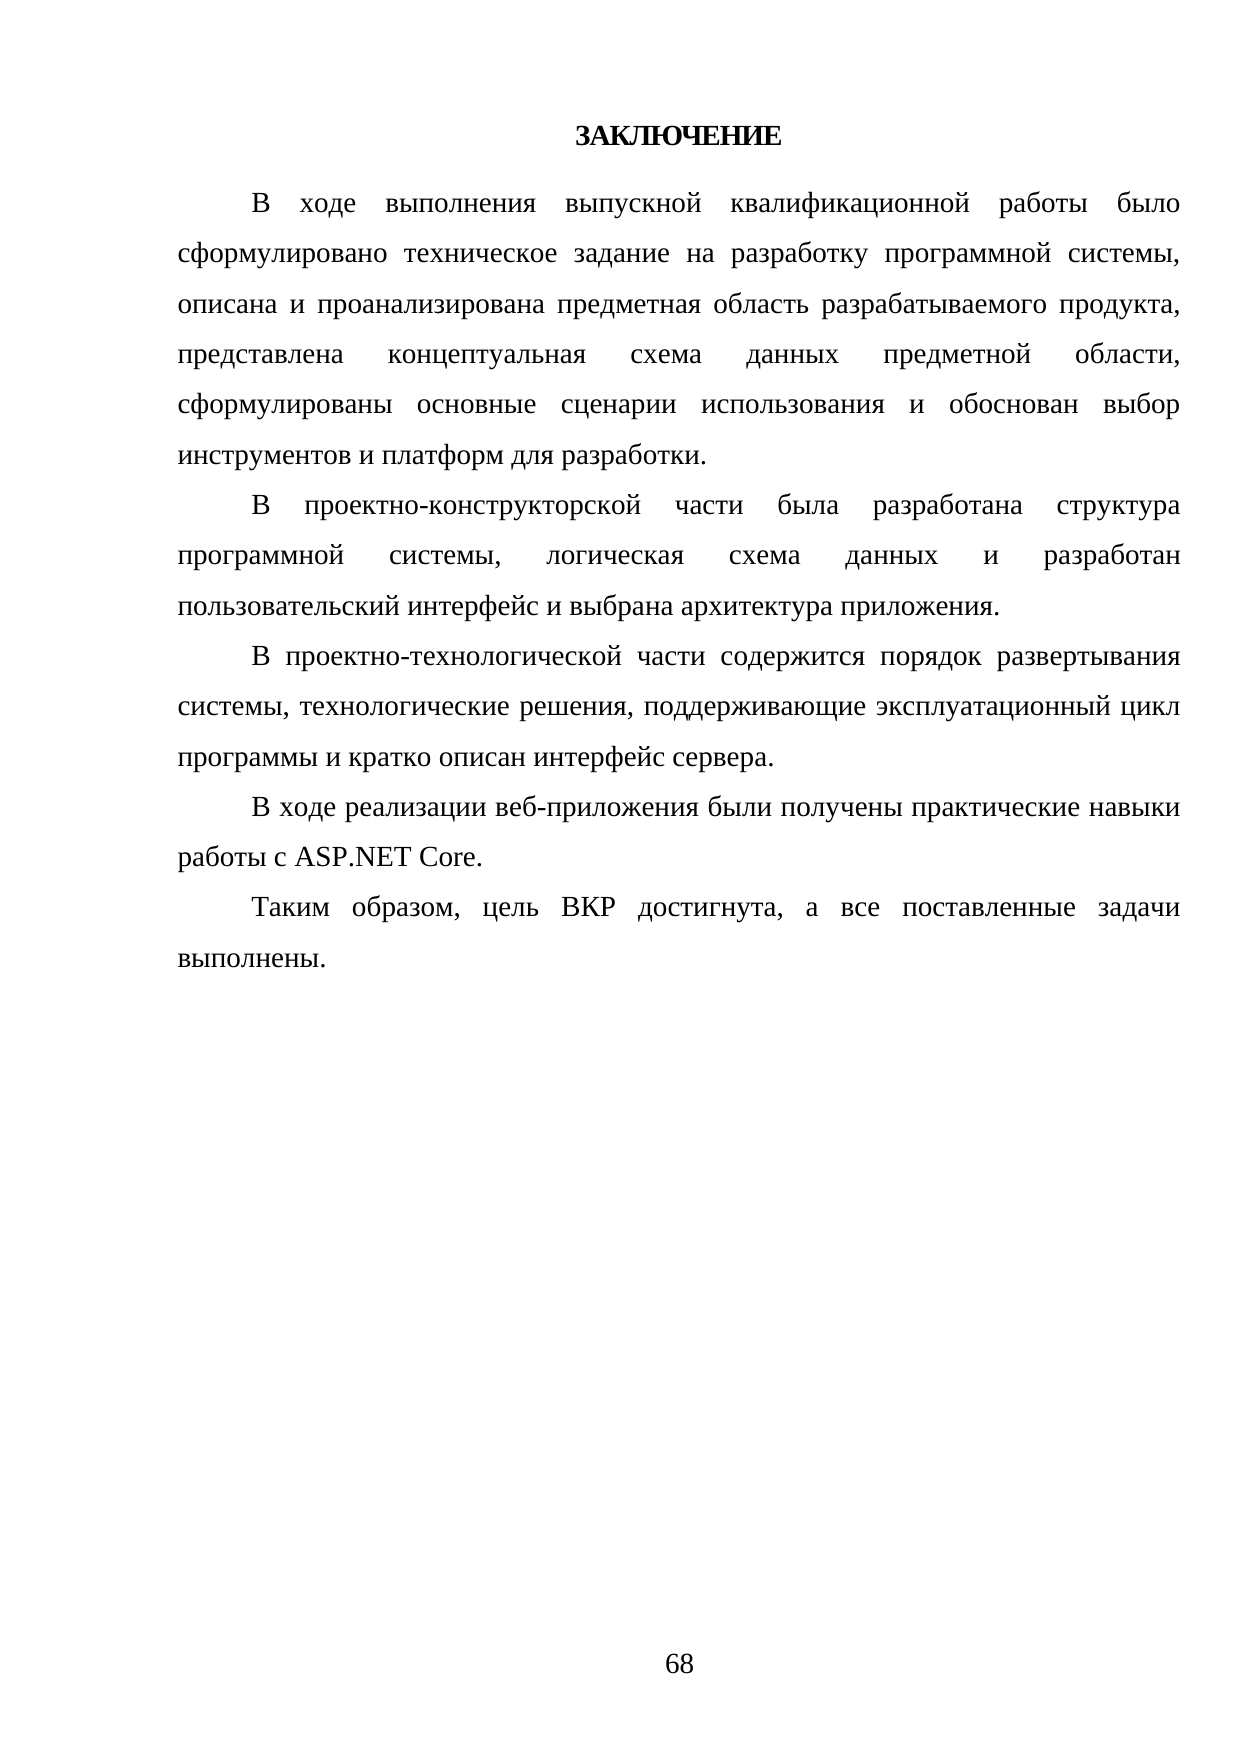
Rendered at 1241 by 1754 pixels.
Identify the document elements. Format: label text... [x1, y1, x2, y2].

text В проектно-конструкторской части была разработана структура программной системы, логическая схема данных и разработан пользовательский интерфейс и выбрана архитектура приложения. [177, 487, 1181, 621]
text В ходе реализации веб-приложения были получены практические навыки работы с ASP.NET Core. [177, 789, 1181, 873]
text В ходе выполнения выпускной квалификационной работы было сформулировано техническое задание на разработку программной системы, описана и проанализирована предметная область разрабатываемого продукта, представлена концептуальная схема данных предметной области, сформулированы основные сценарии использования и обоснован выбор инструментов и платформ для разработки. [177, 185, 1181, 470]
text В проектно-технологической части содержится порядок развертывания системы, технологические решения, поддерживающие эксплуатационный цикл программы и кратко описан интерфейс сервера. [177, 638, 1181, 772]
text Таким образом, цель ВКР достигнута, а все поставленные задачи выполнены. [177, 889, 1181, 973]
subtitle ЗАКЛЮЧЕНИЕ [177, 118, 1181, 152]
